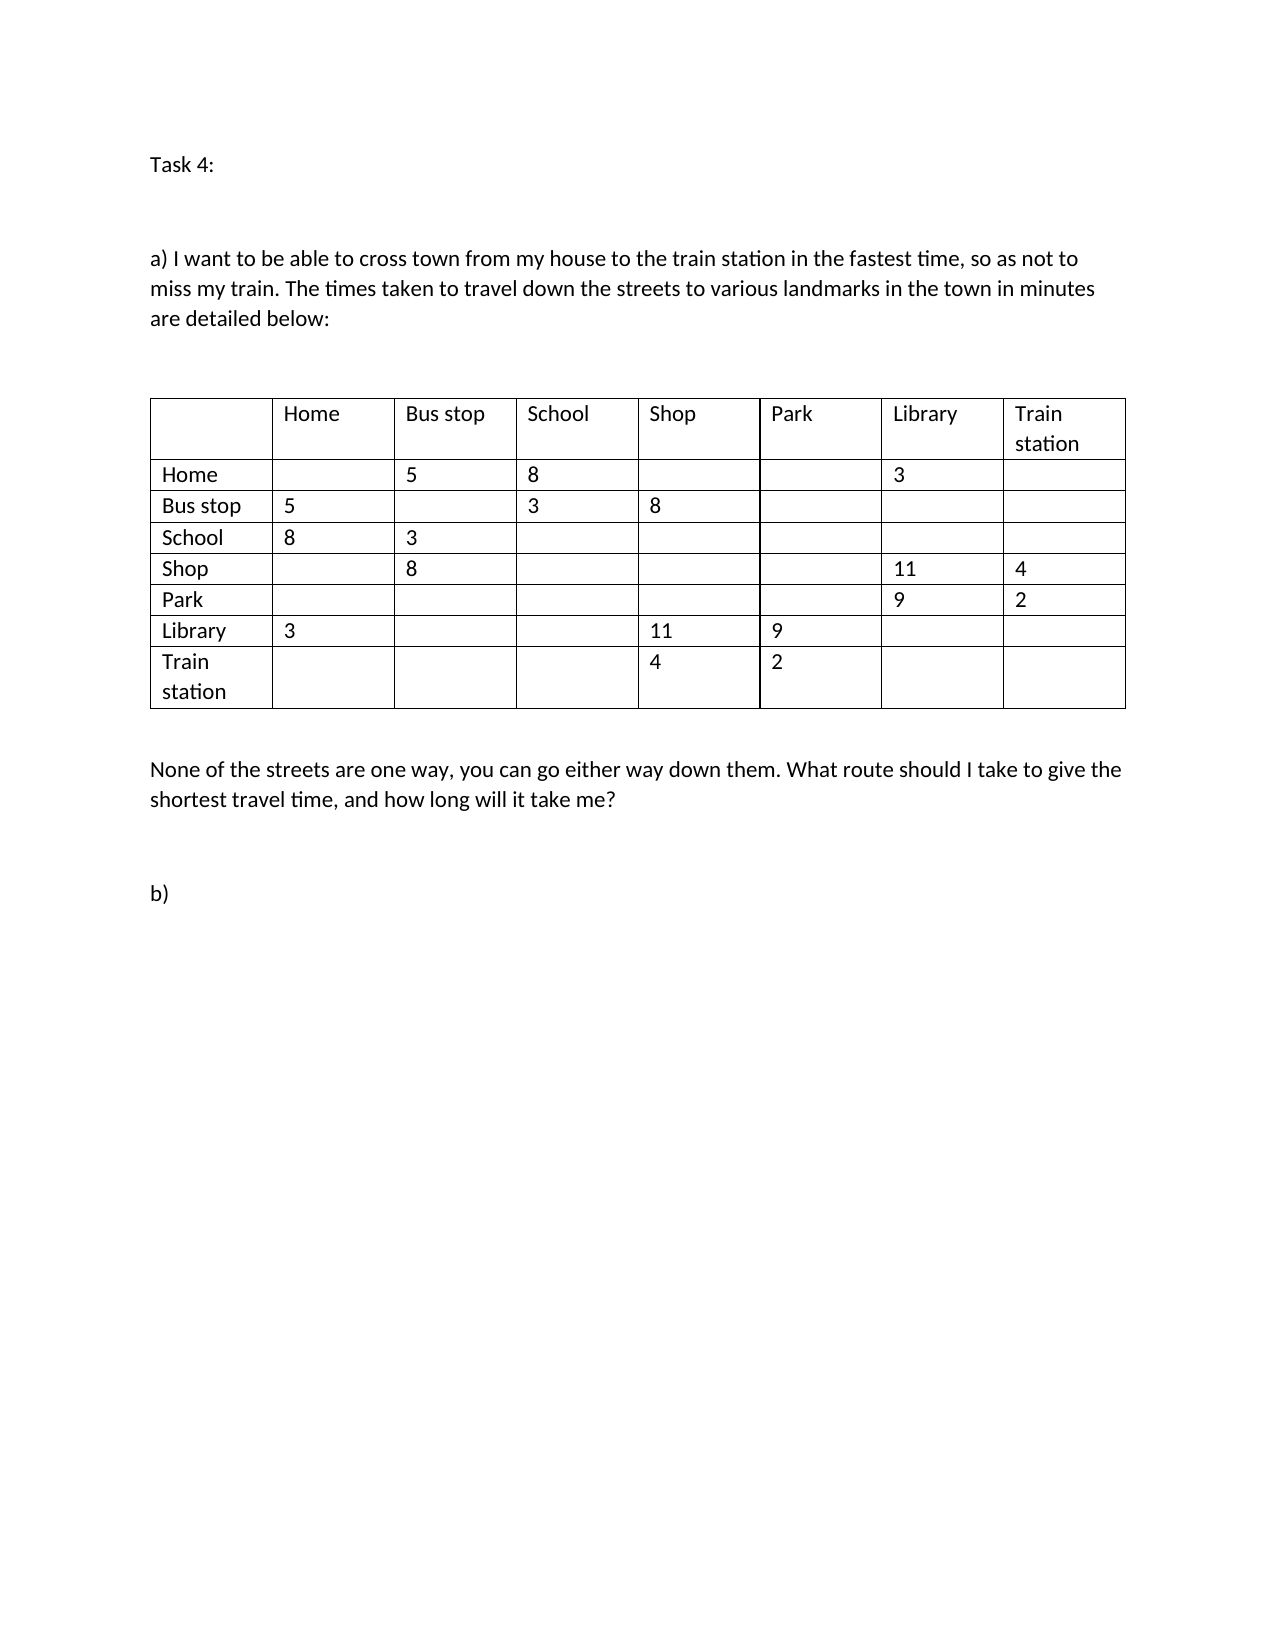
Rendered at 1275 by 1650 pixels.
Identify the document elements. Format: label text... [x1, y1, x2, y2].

table_cell [639, 585, 759, 615]
text Task 4: [150, 150, 1125, 178]
table_cell 9 [882, 585, 1003, 615]
table_cell Park [151, 585, 272, 615]
text b) [150, 879, 1125, 907]
table_cell [882, 491, 1003, 522]
table_cell [761, 585, 881, 615]
table_cell 8 [273, 523, 394, 553]
table_cell [761, 554, 881, 584]
table_cell [1004, 647, 1125, 707]
table_cell 4 [1004, 554, 1125, 584]
table_cell [395, 491, 516, 522]
table_header Shop [639, 399, 759, 459]
table_cell 3 [882, 460, 1003, 490]
table_cell 8 [517, 460, 638, 490]
table_cell [639, 523, 759, 553]
table_header Park [761, 399, 881, 459]
table_cell [517, 554, 638, 584]
table_cell 5 [273, 491, 394, 522]
table_cell 8 [639, 491, 759, 522]
table_cell 3 [395, 523, 516, 553]
table_header Home [273, 399, 394, 459]
table_header School [517, 399, 638, 459]
table_cell 3 [273, 616, 394, 646]
table_cell Home [151, 460, 272, 490]
table_cell [639, 554, 759, 584]
table_header Train station [1004, 399, 1125, 459]
table_cell [761, 460, 881, 490]
table_header Bus stop [395, 399, 516, 459]
table_cell [761, 491, 881, 522]
table_header [151, 399, 272, 459]
table_cell Bus stop [151, 491, 272, 522]
table_cell 4 [639, 647, 759, 707]
text a) I want to be able to cross town from my house to the train station in the fastest time, so as not to miss my train. The times taken to travel down the streets to various landmarks in the town in minutes are detailed below: [150, 244, 1125, 332]
table_cell [273, 585, 394, 615]
table_cell 8 [395, 554, 516, 584]
table_cell [517, 616, 638, 646]
table_cell Train station [151, 647, 272, 707]
table_cell [639, 460, 759, 490]
table_cell 3 [517, 491, 638, 522]
table_cell [517, 585, 638, 615]
table_cell [395, 585, 516, 615]
table_cell 2 [1004, 585, 1125, 615]
table_cell [882, 523, 1003, 553]
table_cell Library [151, 616, 272, 646]
table_cell [395, 647, 516, 707]
text None of the streets are one way, you can go either way down them. What route should I take to give the shortest travel time, and how long will it take me? [150, 755, 1125, 814]
table_cell [1004, 491, 1125, 522]
table_cell [517, 647, 638, 707]
table_cell Shop [151, 554, 272, 584]
table_cell [273, 460, 394, 490]
table_cell 11 [882, 554, 1003, 584]
table_cell [395, 616, 516, 646]
table_cell [273, 647, 394, 707]
table_cell [761, 523, 881, 553]
table_cell 2 [761, 647, 881, 707]
table_cell [1004, 616, 1125, 646]
table_cell 9 [761, 616, 881, 646]
table_cell School [151, 523, 272, 553]
table_cell [273, 554, 394, 584]
table_cell [1004, 460, 1125, 490]
table_cell [1004, 523, 1125, 553]
table_cell 11 [639, 616, 759, 646]
table_cell [517, 523, 638, 553]
table_cell [882, 647, 1003, 707]
table_cell 5 [395, 460, 516, 490]
table_header Library [882, 399, 1003, 459]
table_cell [882, 616, 1003, 646]
